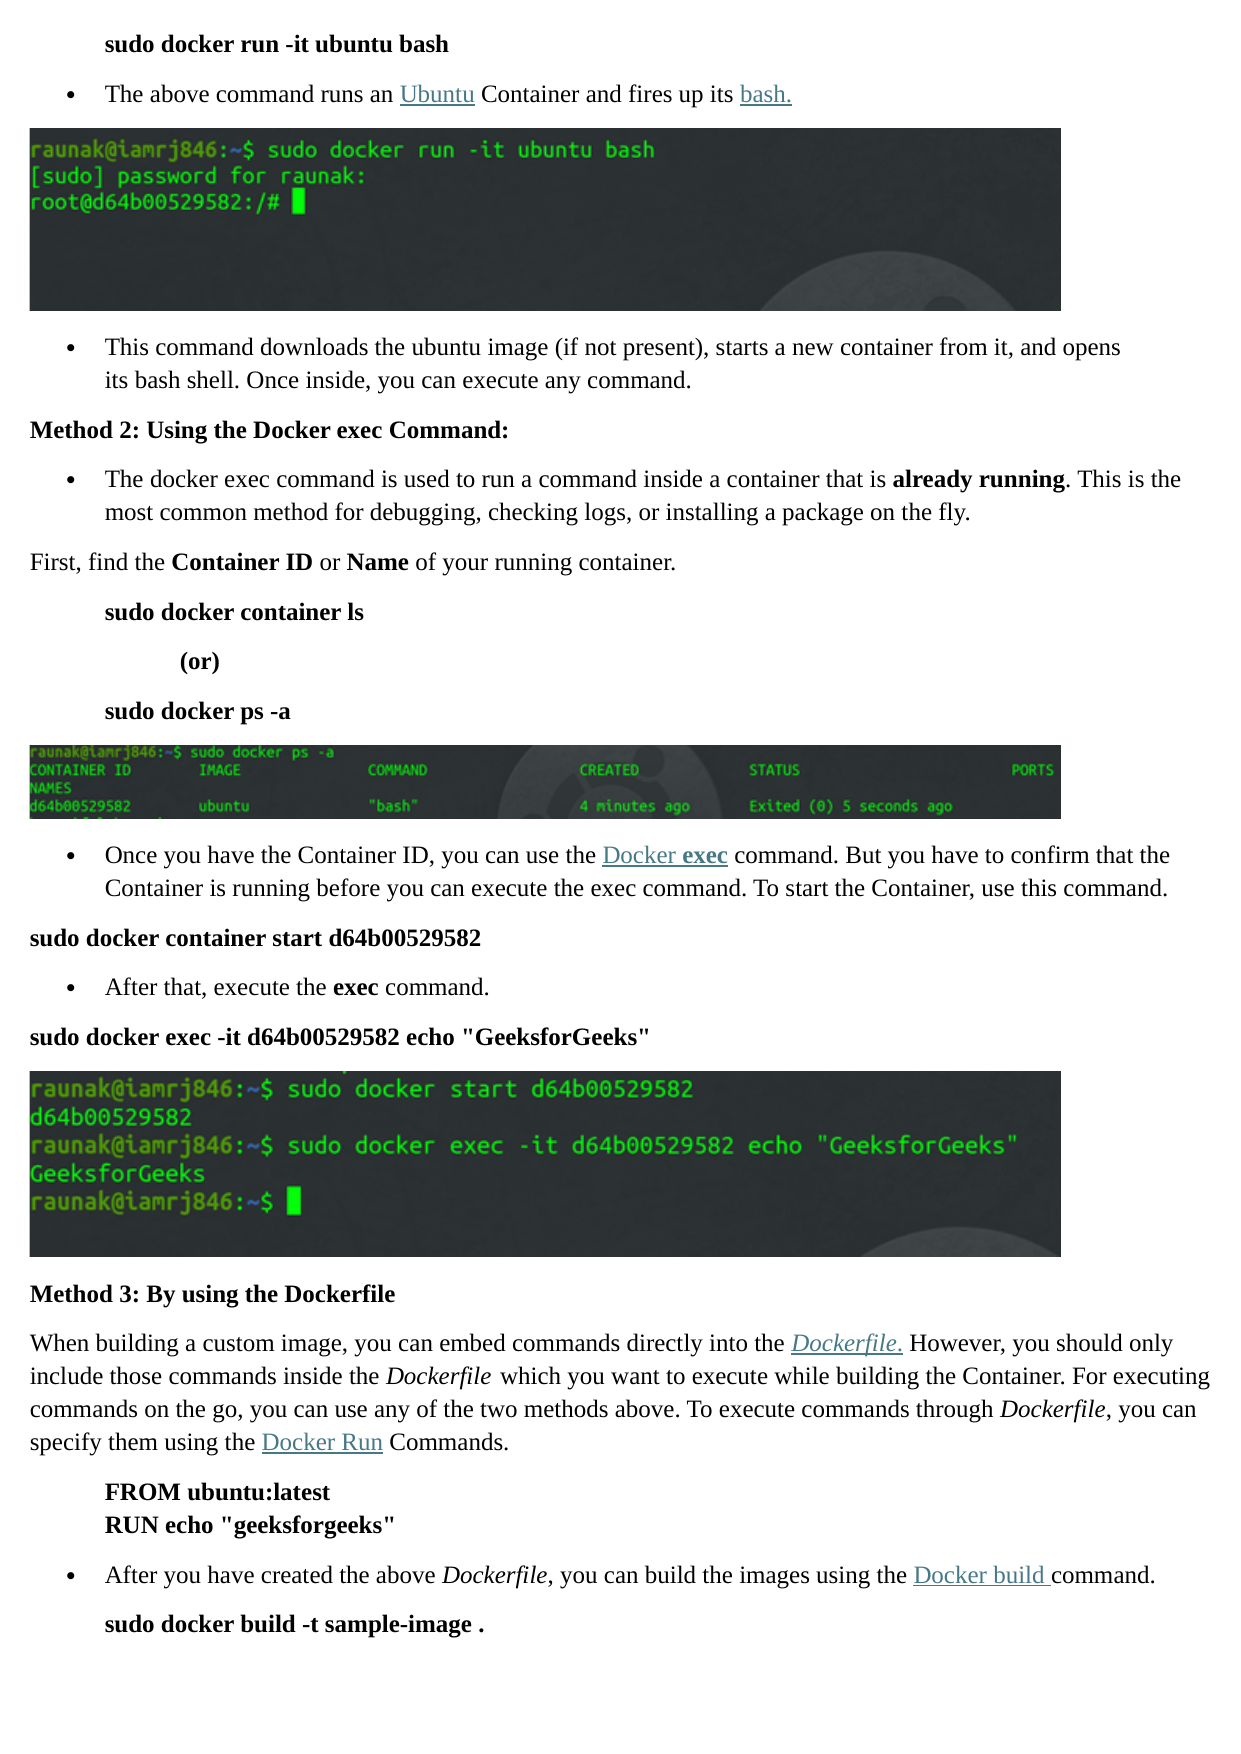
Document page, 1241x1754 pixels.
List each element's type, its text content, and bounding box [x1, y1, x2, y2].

text sudo docker run -it ubuntu bash [29, 29, 1211, 58]
text Method 3: By using the Dockerfile [29, 1279, 1211, 1307]
list The above command runs an Ubuntu Container and fires up its bash. [67, 79, 1211, 108]
picture [29, 128, 1061, 311]
text sudo docker ps -a [104, 696, 1211, 725]
list The docker exec command is used to run a command inside a container that is already running. This is the most common method for debugging, checking logs, or installing a package on the fly. [67, 464, 1211, 526]
text Method 2: Using the Docker exec Command: [29, 415, 1211, 443]
text FROM ubuntu:latest RUN echo "geeksforgeeks" [104, 1477, 1211, 1539]
picture [29, 1071, 1061, 1257]
picture [29, 745, 1061, 819]
text sudo docker container ls [104, 597, 1211, 626]
list Once you have the Container ID, you can use the Docker exec command. But you have to confirm that the Container is running before you can execute the exec command. To start the Container, use this command. [67, 840, 1211, 902]
list After that, execute the exec command. [67, 972, 1211, 1001]
text sudo docker build -t sample-image . [29, 1609, 1211, 1638]
list After you have created the above Dockerfile, you can build the images using the Docker build command. [67, 1560, 1211, 1588]
text When building a custom image, you can embed commands directly into the Dockerfile. However, you should only include those commands inside the Dockerfile which you want to execute while building the Container. For executing commands on the go, you can use any of the two methods above. To execute commands through Dockerfile, you can specify them using the Docker Run Commands. [29, 1328, 1211, 1456]
list This command downloads the ubuntu image (if not present), starts a new container from it, and opens its bash shell. Once inside, you can execute any command. [67, 332, 1211, 394]
text First, find the Container ID or Name of your running container. [29, 547, 1211, 576]
text sudo docker container start d64b00529582 [29, 923, 1211, 952]
text sudo docker exec -it d64b00529582 echo "GeeksforGeeks" [29, 1022, 1211, 1051]
text (or) [104, 646, 1211, 675]
